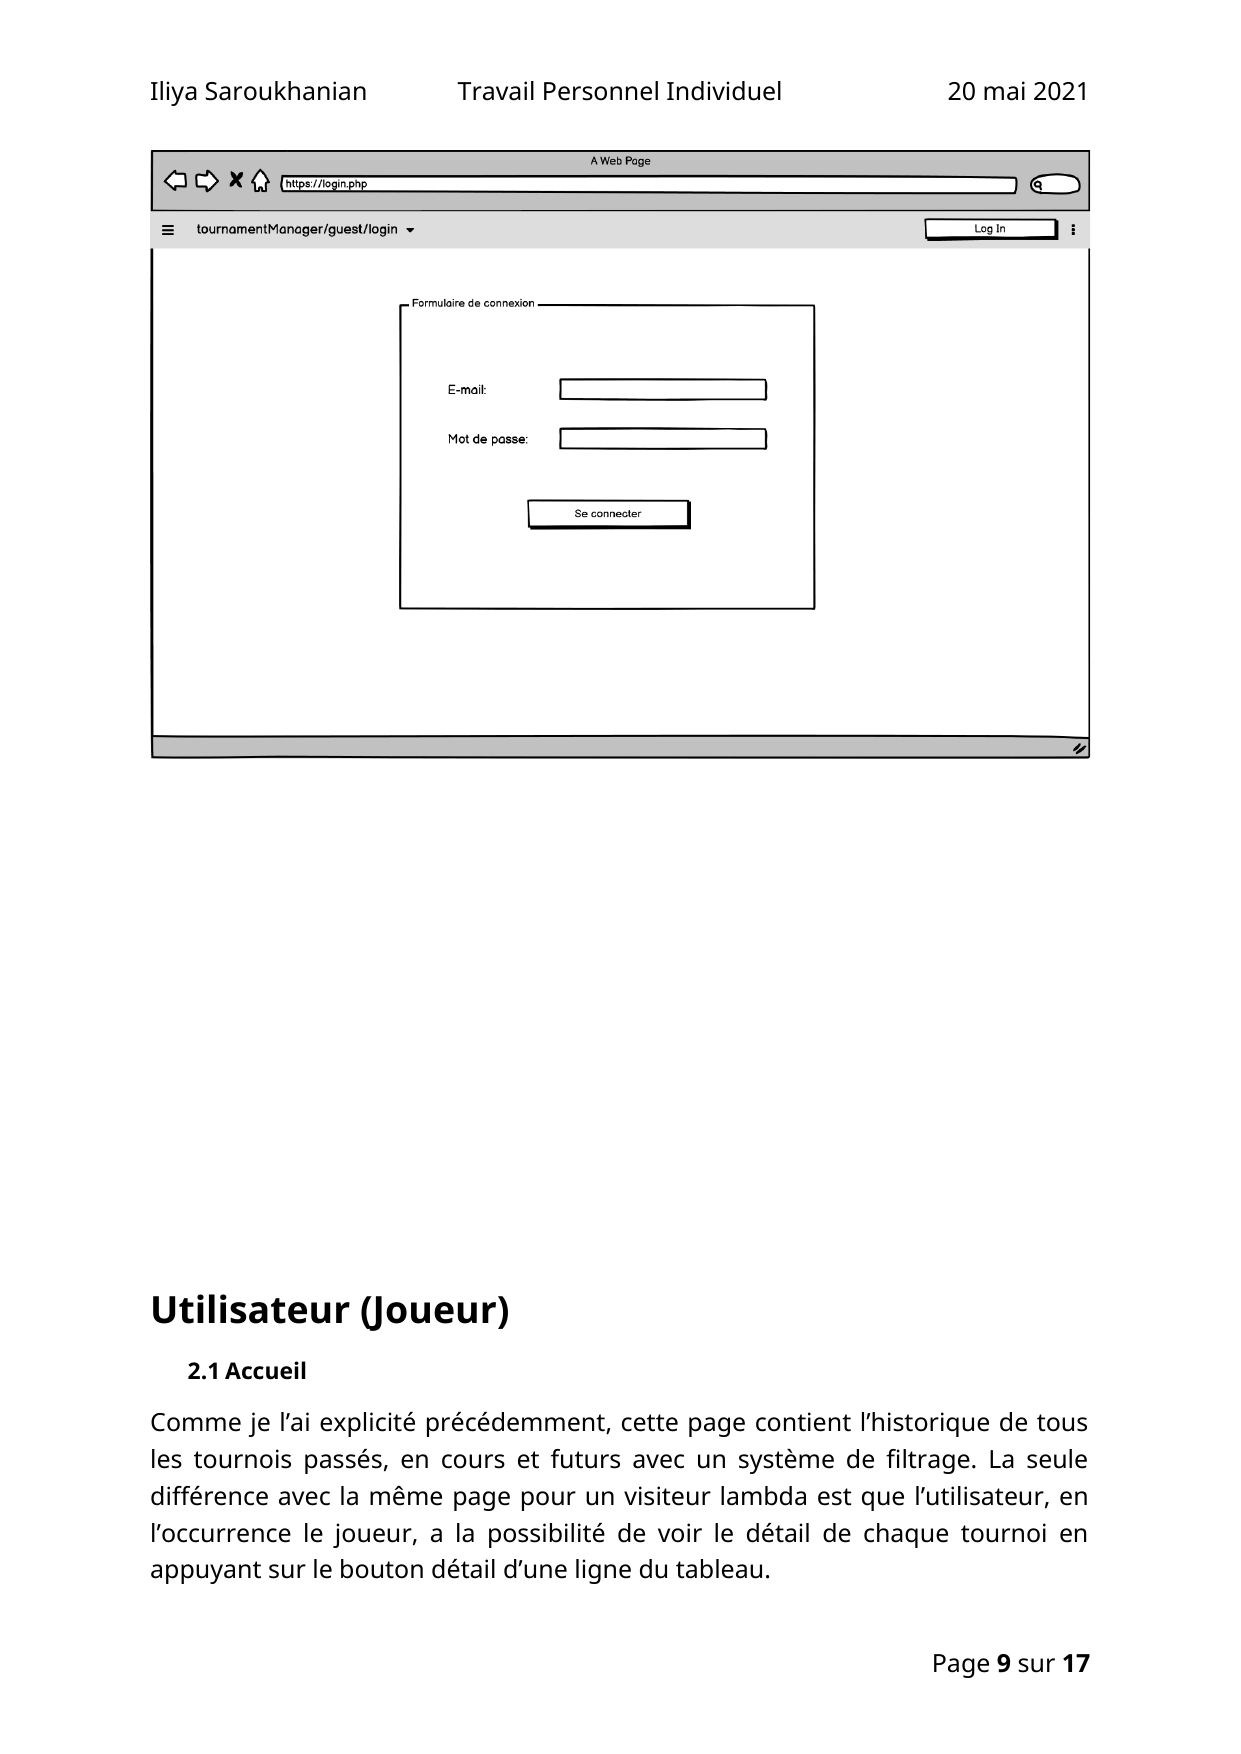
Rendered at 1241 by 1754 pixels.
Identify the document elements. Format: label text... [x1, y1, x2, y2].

picture [150, 150, 1091, 759]
list Accueil [187, 1355, 1090, 1386]
text Utilisateur (Joueur) [150, 1283, 1090, 1334]
text Comme je l’ai explicité précédemment, cette page contient l’historique de tous les tournois passés, en cours et futurs avec un système de filtrage. La seule différence avec la même page pour un visiteur lambda est que l’utilisateur, en l’occurrence le joueur, a la possibilité de voir le détail de chaque tournoi en appuyant sur le bouton détail d’une ligne du tableau. [150, 1405, 1090, 1586]
